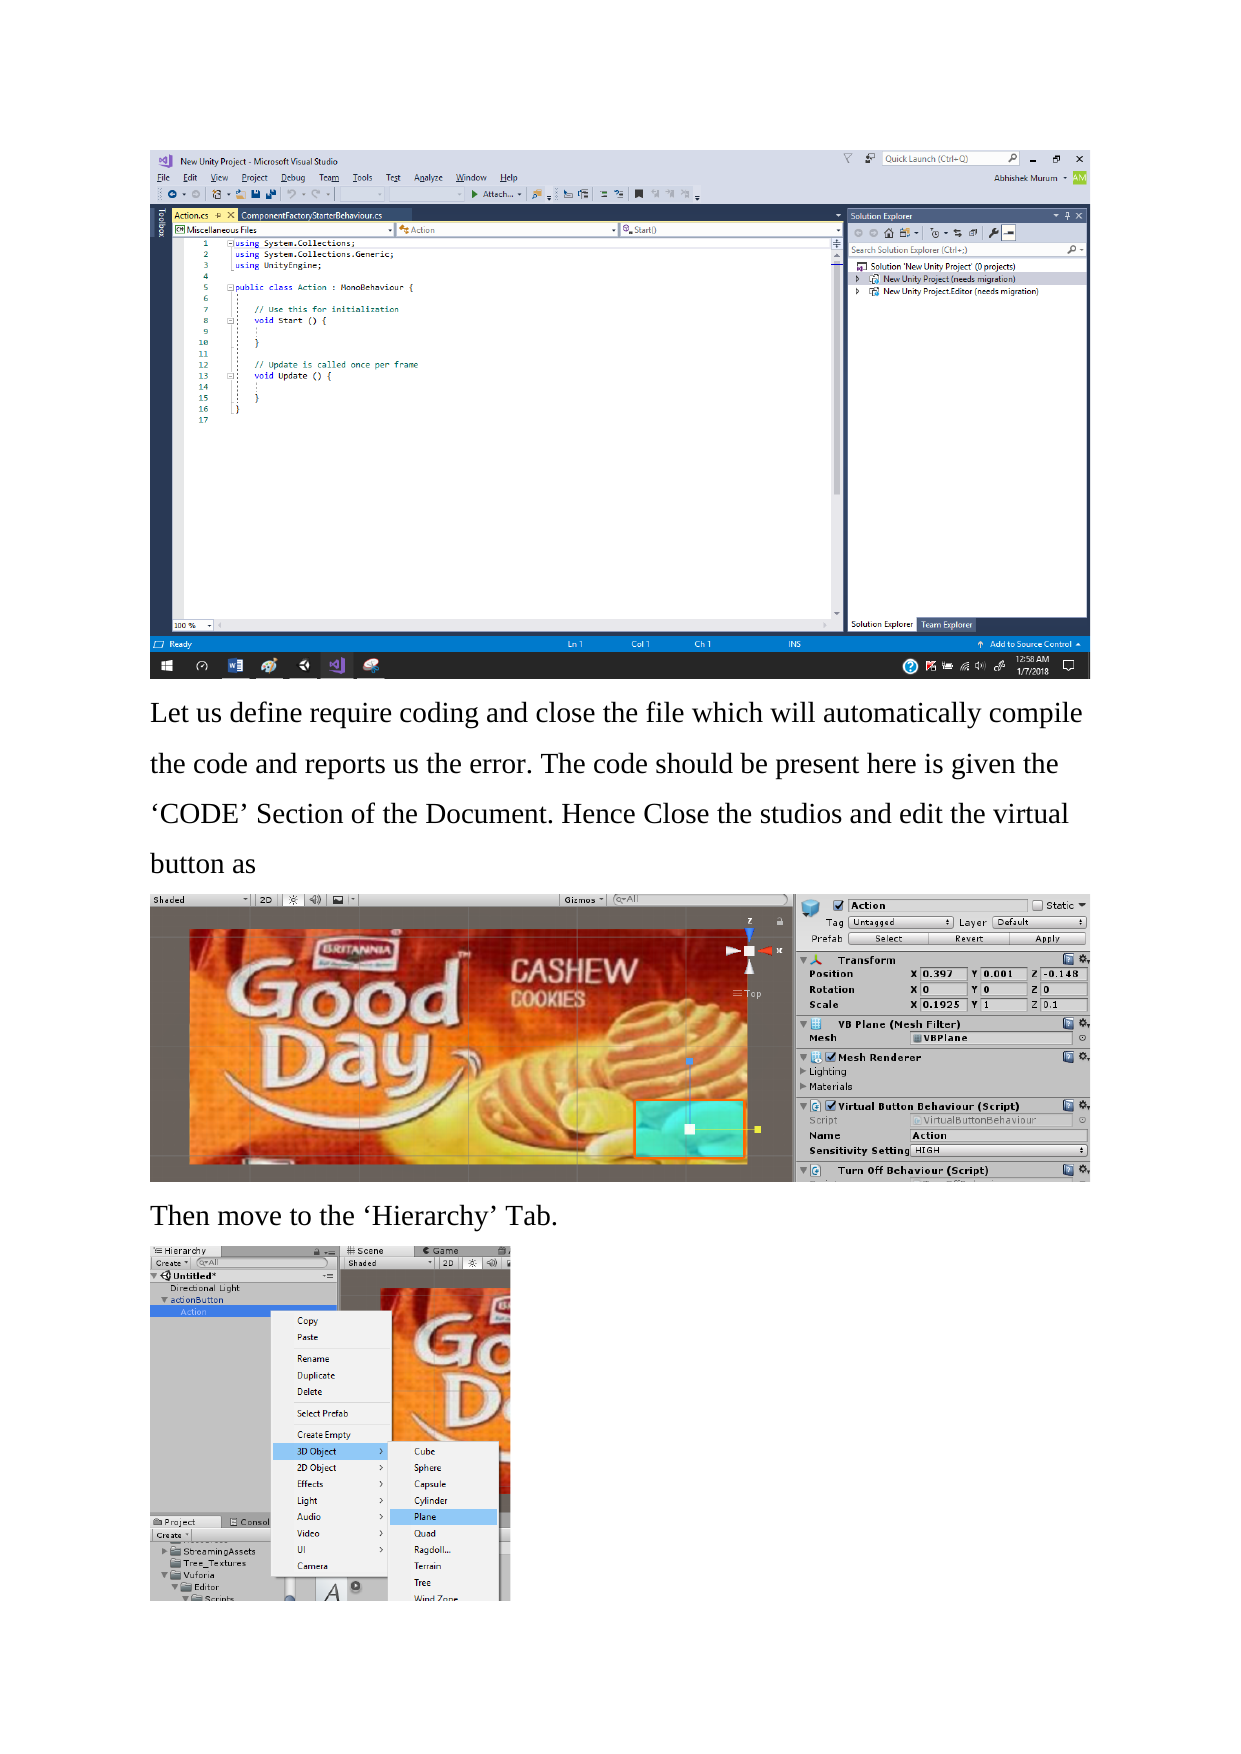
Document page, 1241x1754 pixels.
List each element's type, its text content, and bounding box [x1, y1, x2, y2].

picture [150, 894, 1091, 1182]
picture [150, 1246, 511, 1601]
picture [150, 150, 1091, 679]
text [150, 1182, 1090, 1600]
